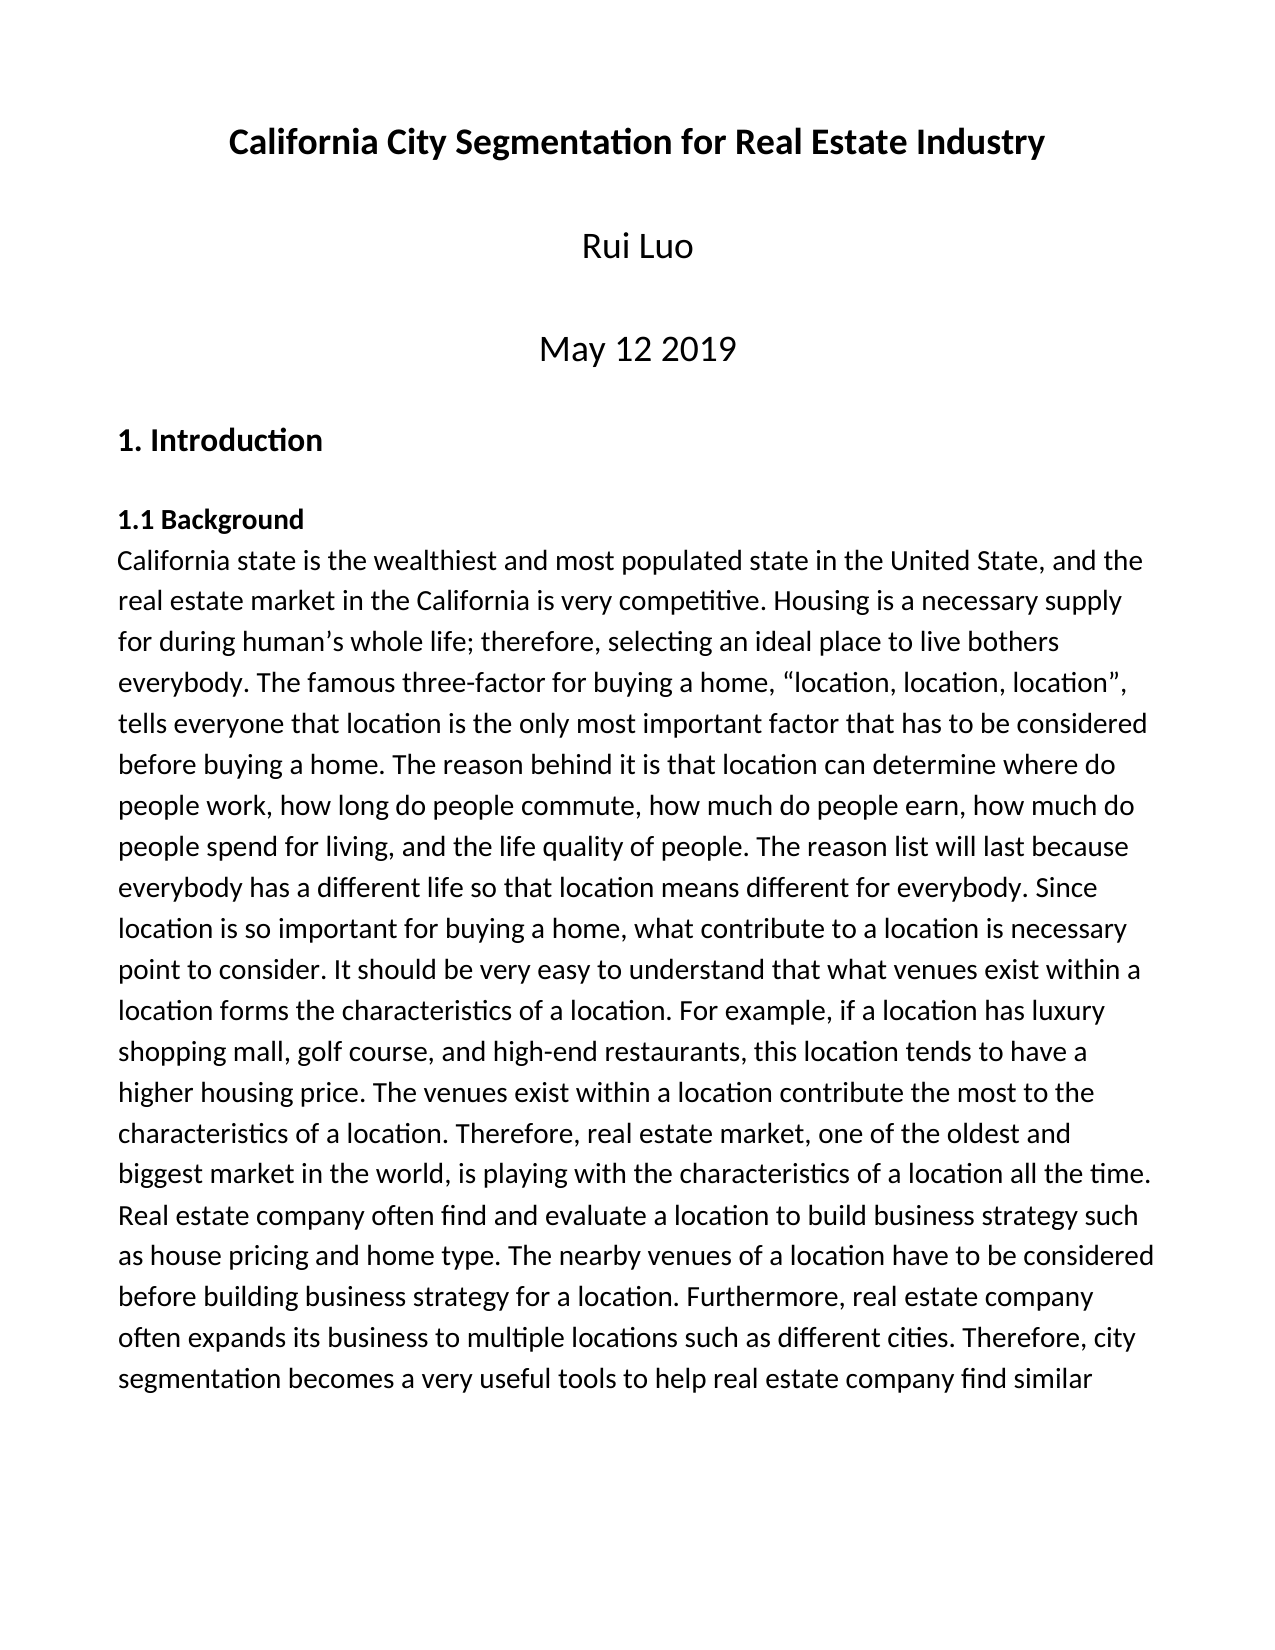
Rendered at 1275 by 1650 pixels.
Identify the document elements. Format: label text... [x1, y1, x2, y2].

subtitle 1.1 Background [117, 501, 1156, 537]
text 1. Introduction [117, 419, 1156, 459]
text May 12 2019 [120, 325, 1156, 371]
text Rui Luo [120, 222, 1156, 267]
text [117, 542, 1156, 1396]
text California City Segmentation for Real Estate Industry [120, 118, 1156, 164]
